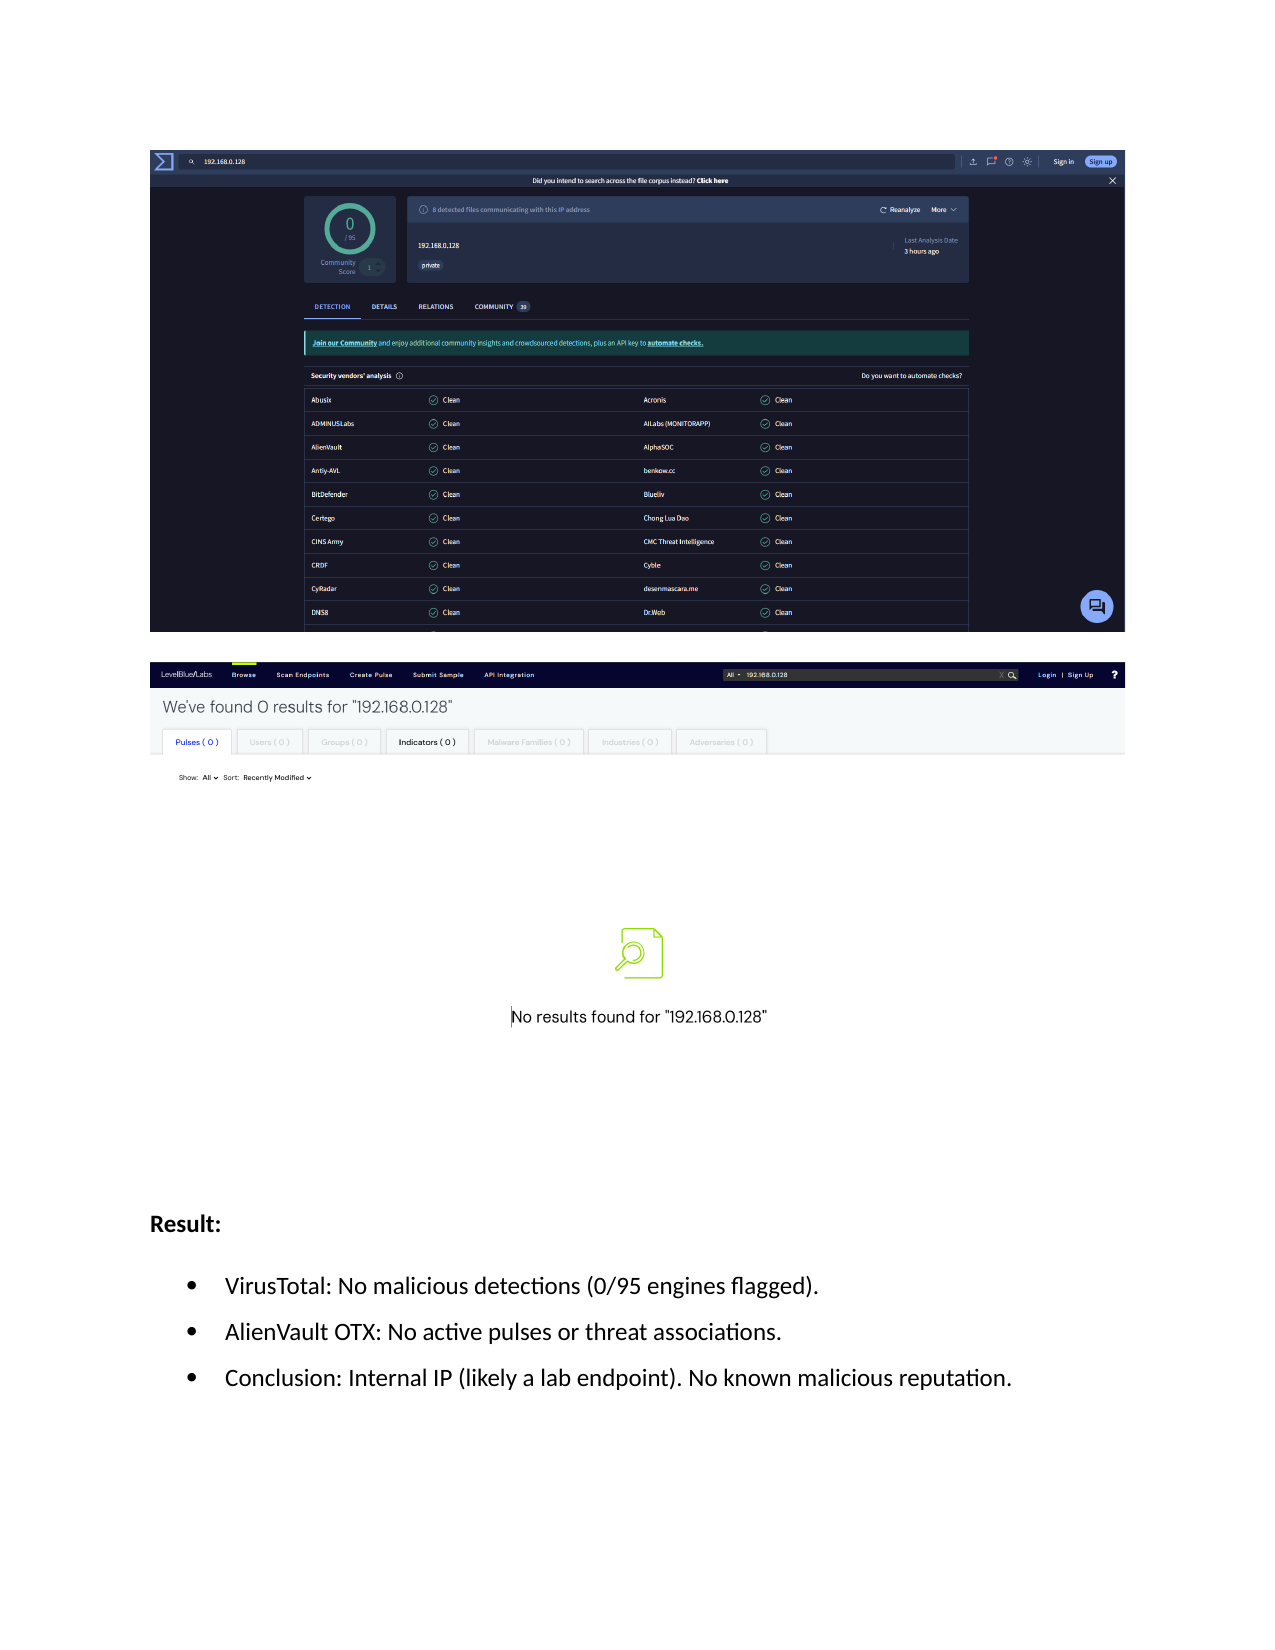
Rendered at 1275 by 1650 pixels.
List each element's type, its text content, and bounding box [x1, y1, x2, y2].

list VirusTotal: No malicious detections (0/95 engines flagged). [187, 1271, 1125, 1301]
list AlienVault OTX: No active pulses or threat associations. [187, 1316, 1125, 1347]
text Result: [150, 1208, 1125, 1239]
picture [150, 150, 1125, 632]
picture [150, 662, 1125, 1116]
list Conclusion: Internal IP (likely a lab endpoint). No known malicious reputation. [187, 1362, 1125, 1392]
